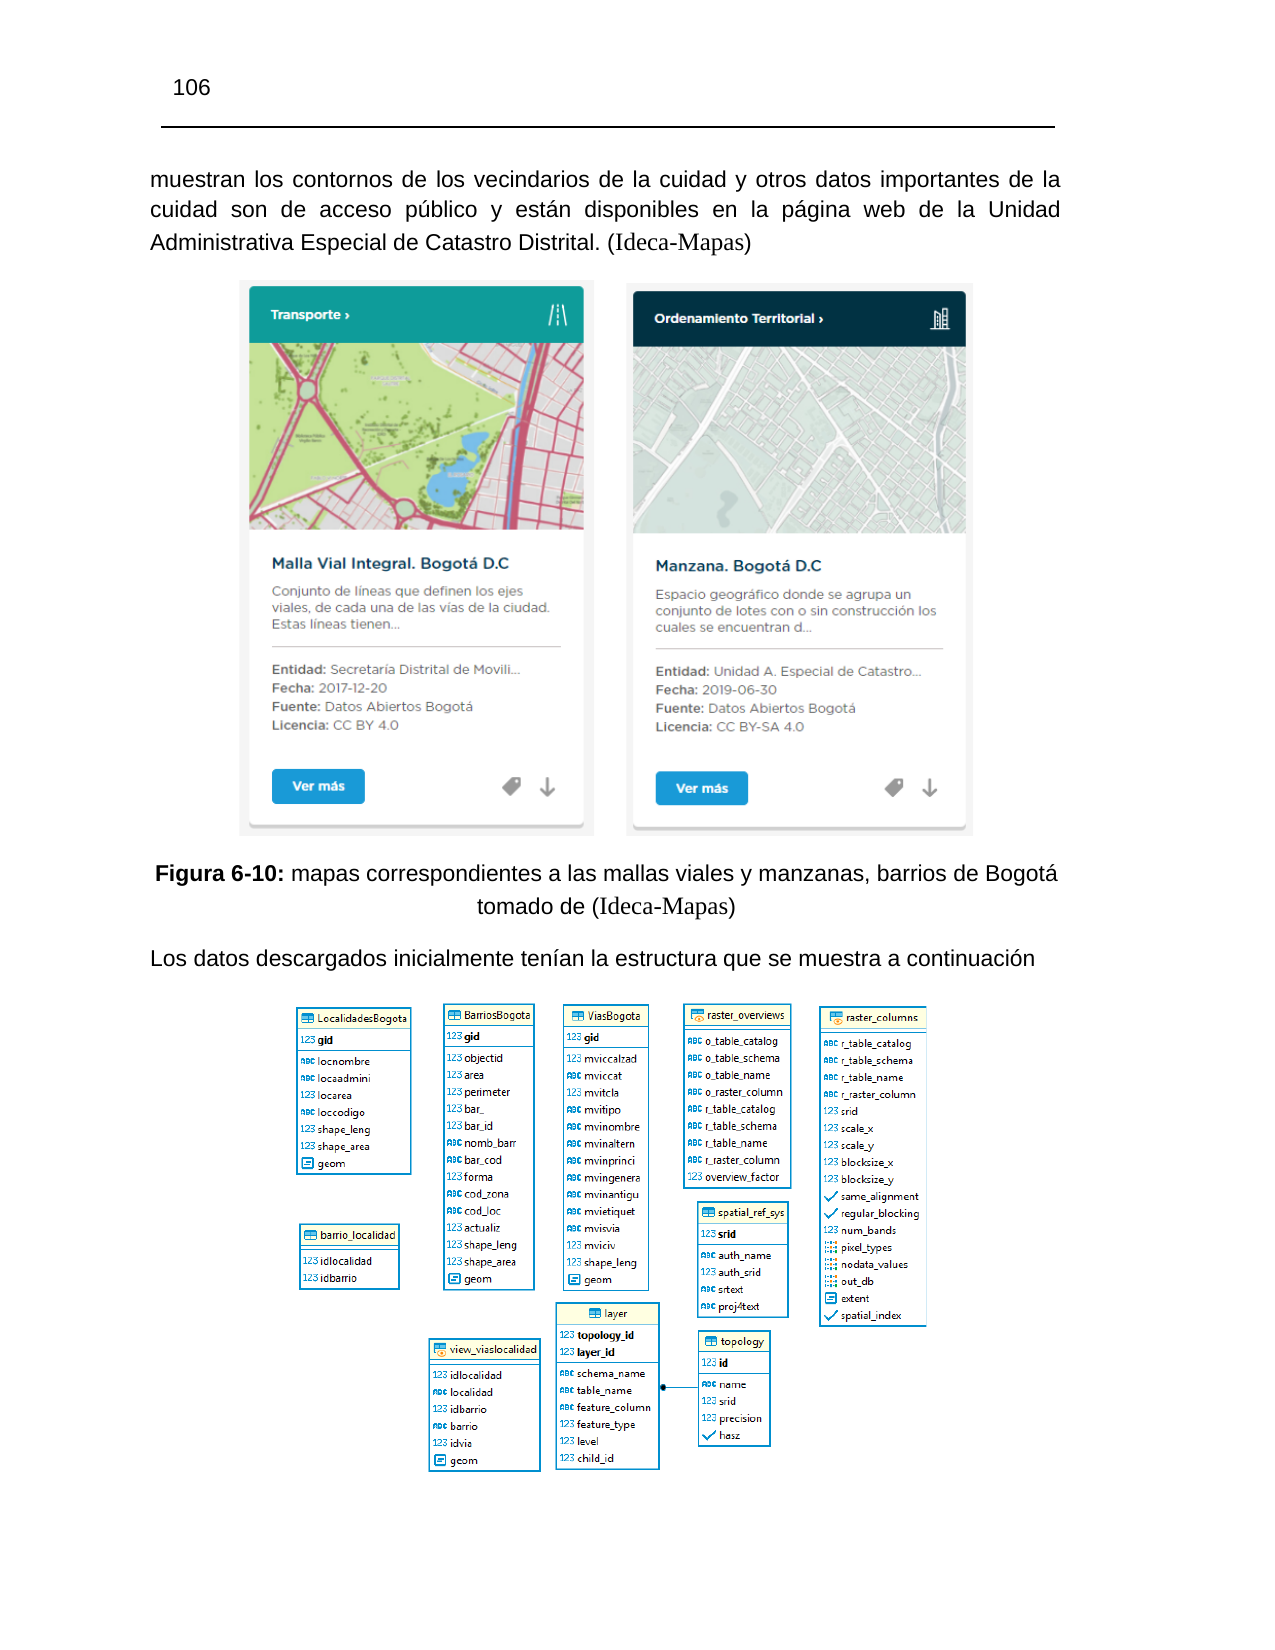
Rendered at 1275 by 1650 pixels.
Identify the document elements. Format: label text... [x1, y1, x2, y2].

picture [239, 280, 595, 836]
picture [286, 995, 927, 1477]
text Figura 6-10: mapas correspondientes a las mallas viales y manzanas, barrios de Bogotá tomado de (Ideca-Mapas) [150, 860, 1062, 919]
picture [822, 1009, 927, 1031]
picture [626, 283, 974, 836]
picture [822, 1034, 927, 1324]
text Los datos descargados inicialmente tenían la estructura que se muestra a continuación [150, 944, 1062, 971]
